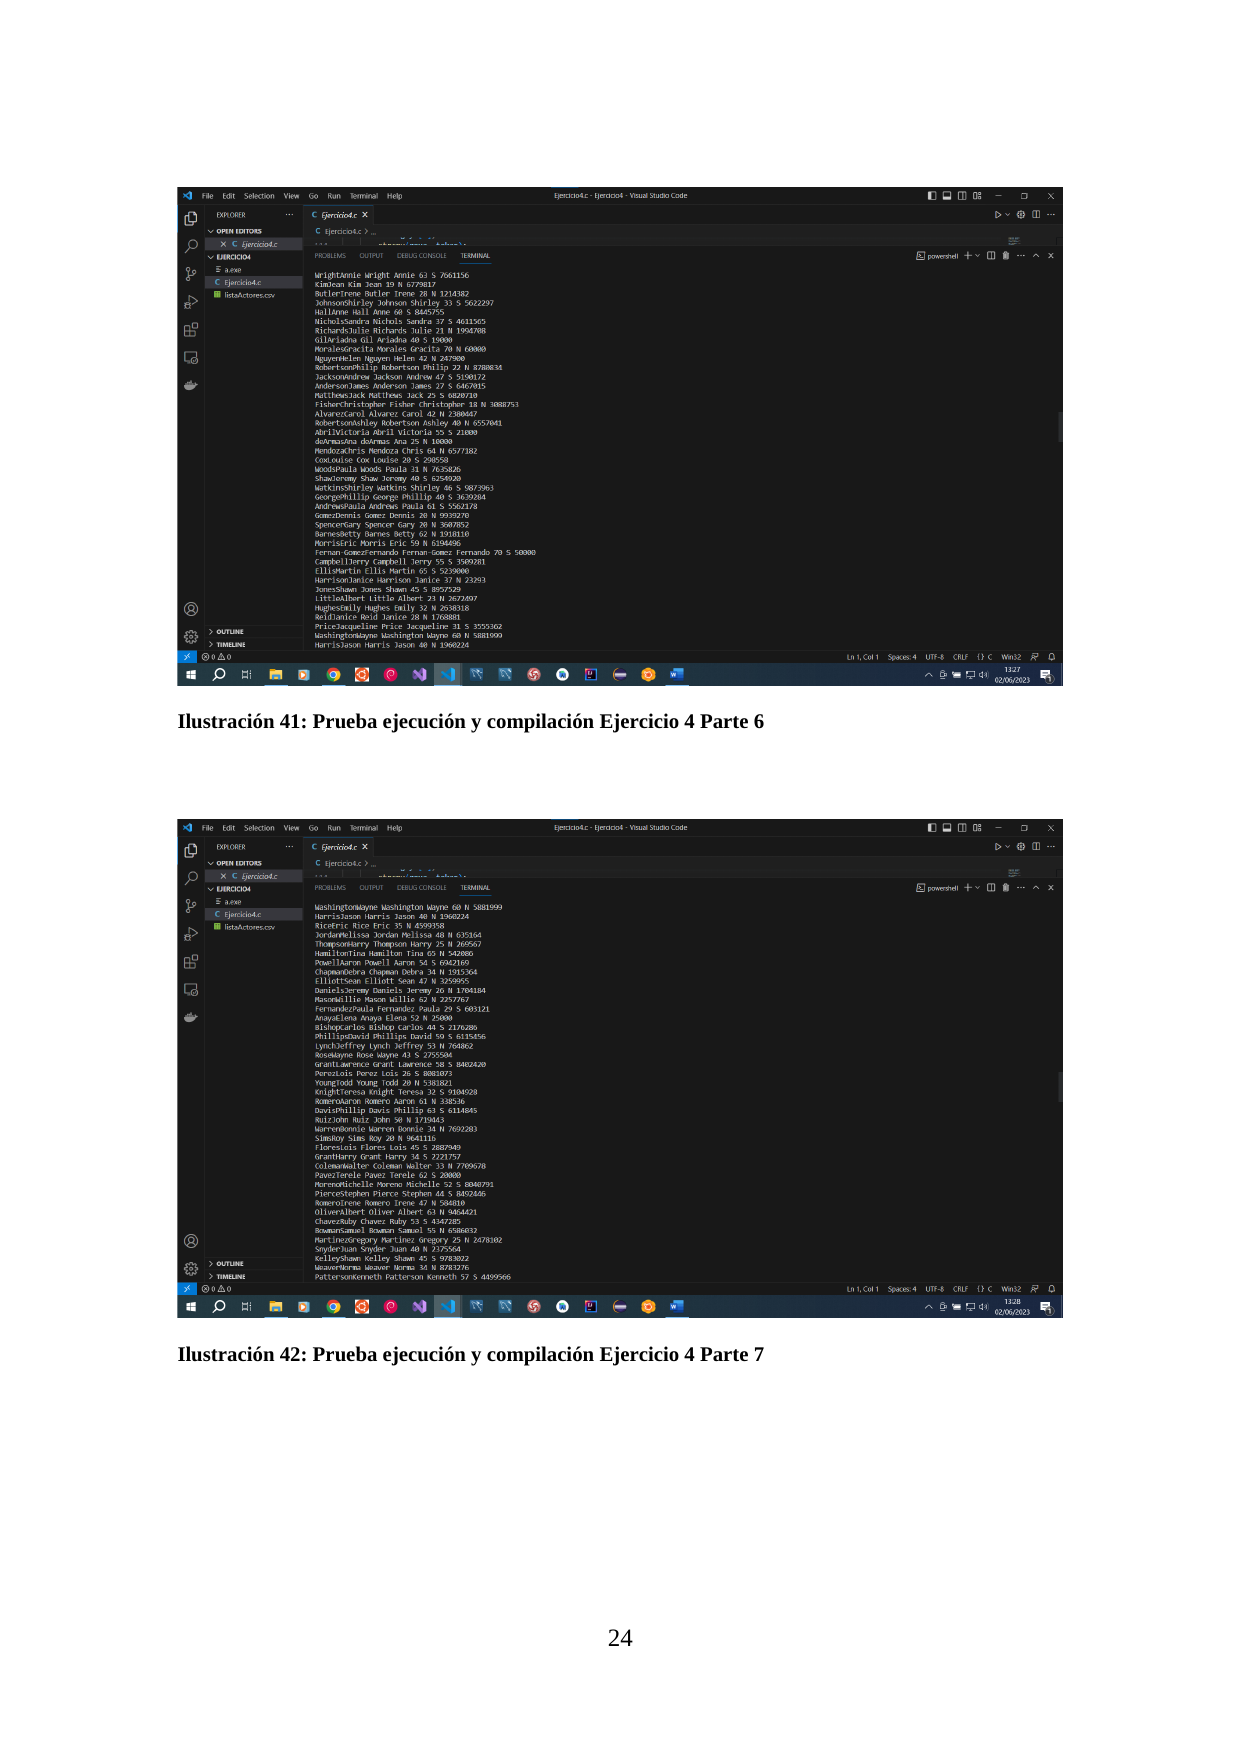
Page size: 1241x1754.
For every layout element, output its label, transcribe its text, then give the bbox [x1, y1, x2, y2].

picture [177, 187, 1063, 686]
picture [177, 819, 1063, 1318]
